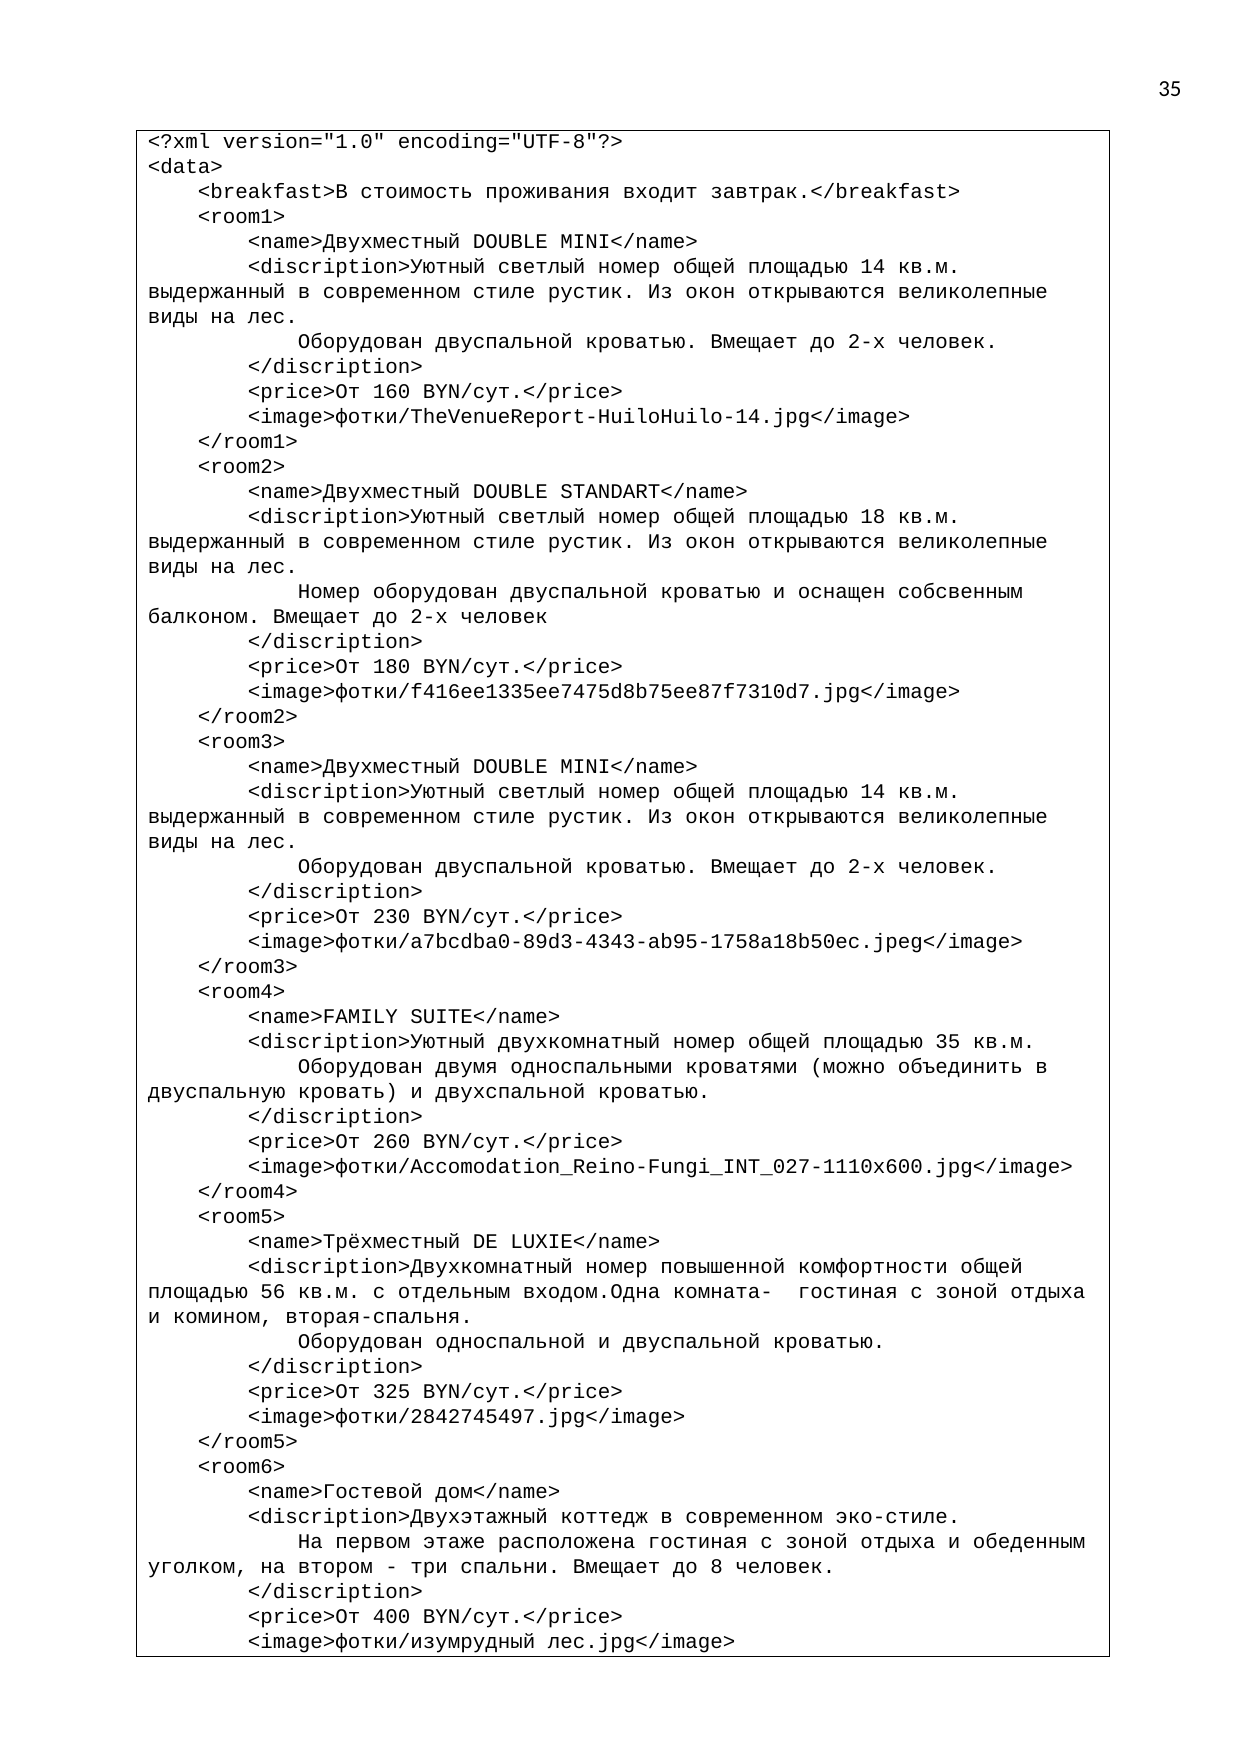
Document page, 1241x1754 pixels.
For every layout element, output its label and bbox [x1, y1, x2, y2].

table_header [137, 131, 1109, 1656]
